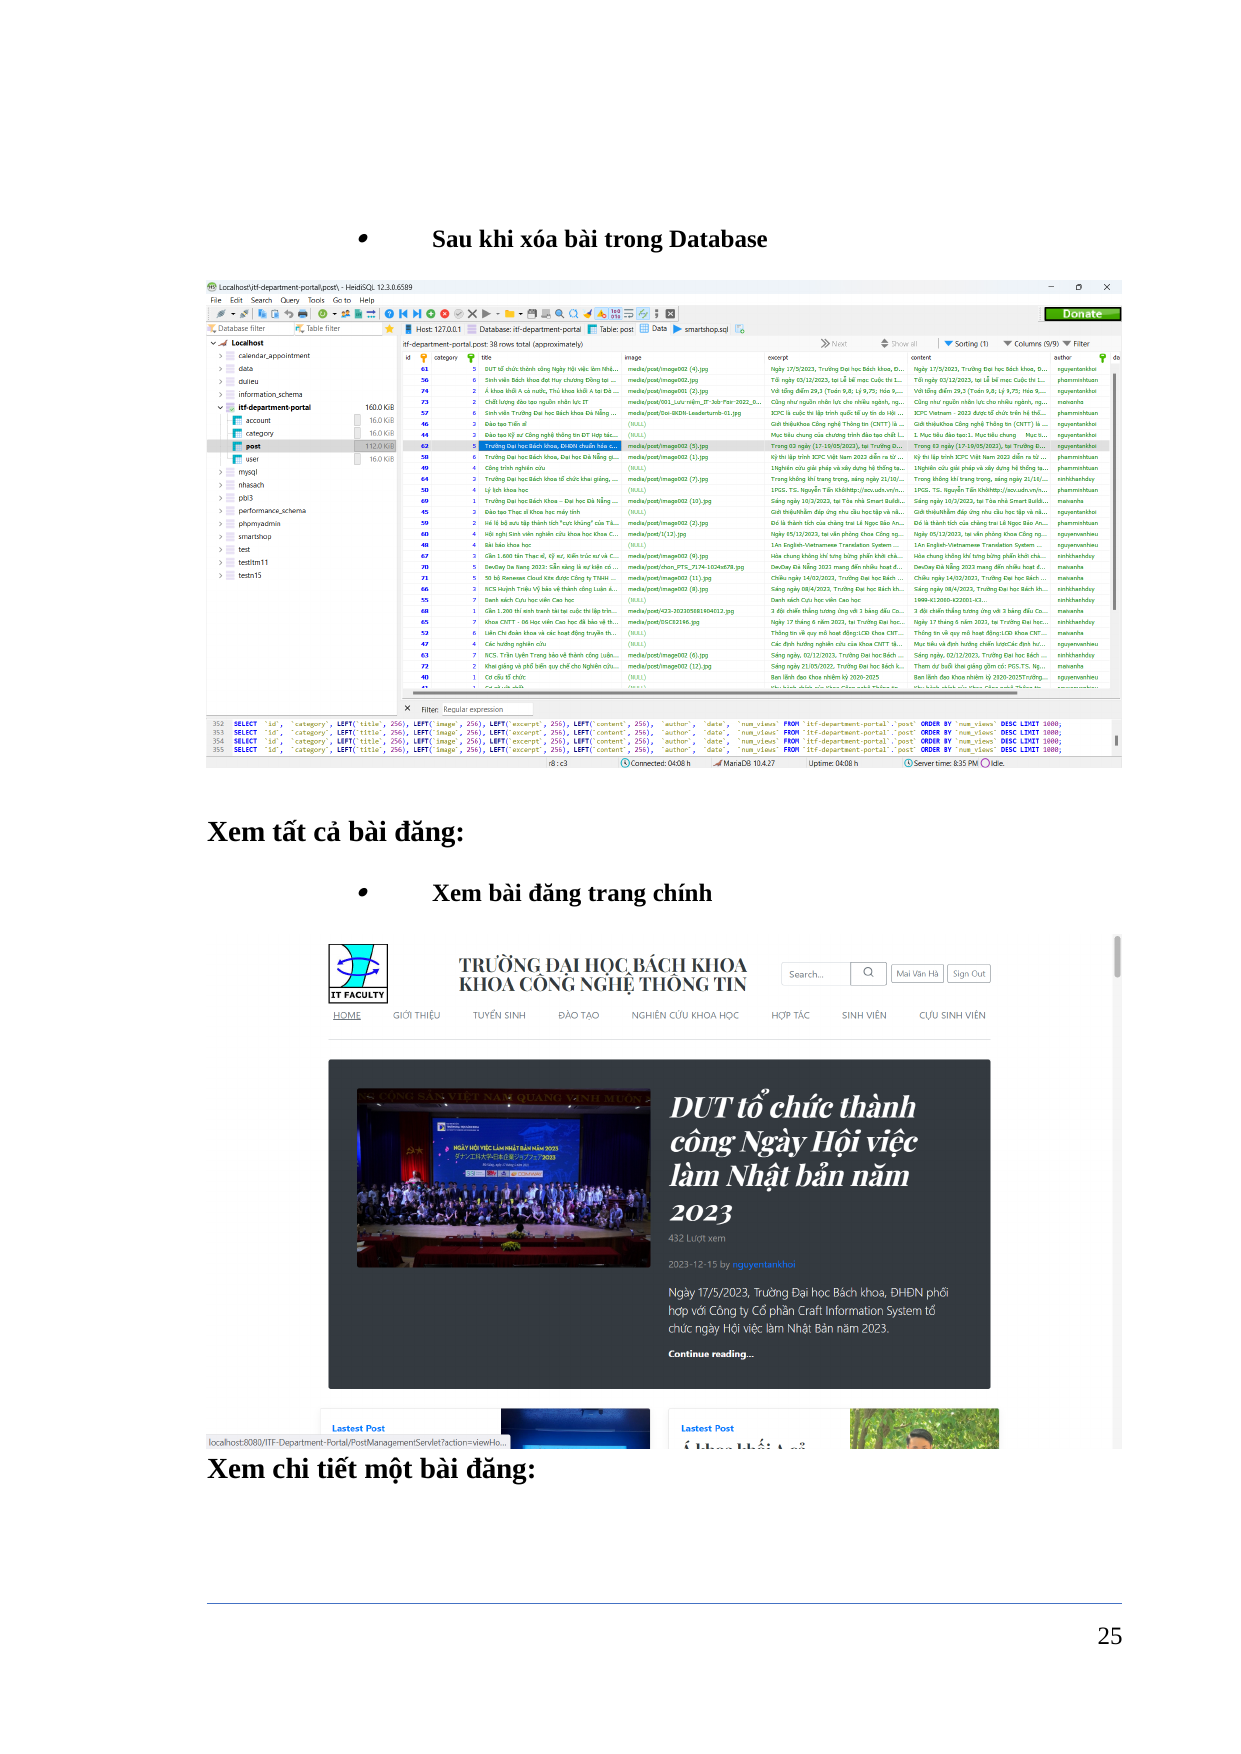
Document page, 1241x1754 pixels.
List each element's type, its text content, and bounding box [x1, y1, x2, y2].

picture [206, 934, 1122, 1449]
subtitle Xem chi tiết một bài đăng: [207, 1452, 1122, 1485]
subtitle Xem tất cả bài đăng: [207, 814, 1122, 848]
subtitle Sau khi xóa bài trong Database [319, 224, 1122, 253]
picture [206, 280, 1122, 768]
subtitle Xem bài đăng trang chính [319, 877, 1122, 906]
